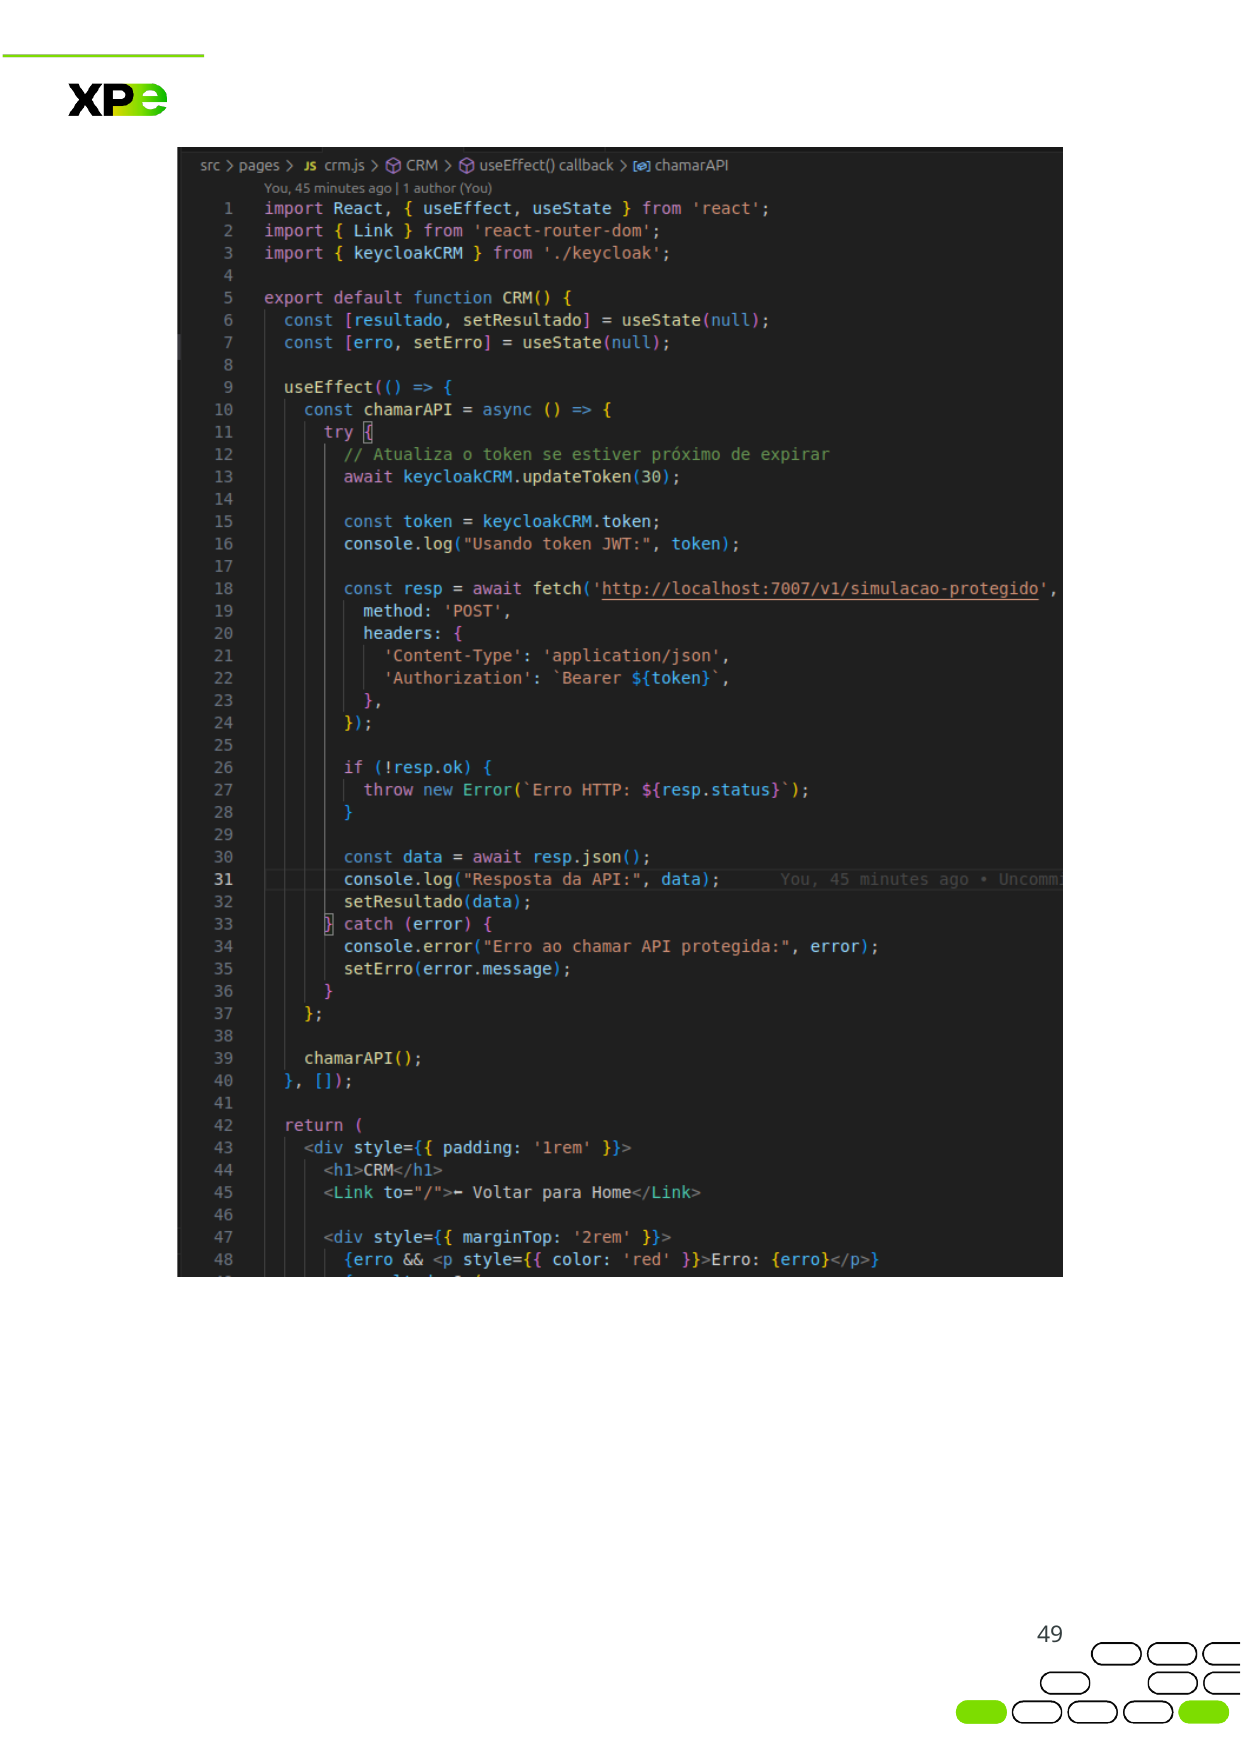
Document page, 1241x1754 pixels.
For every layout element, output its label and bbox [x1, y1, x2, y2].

picture [955, 1642, 1241, 1724]
picture [2, 51, 1063, 1277]
